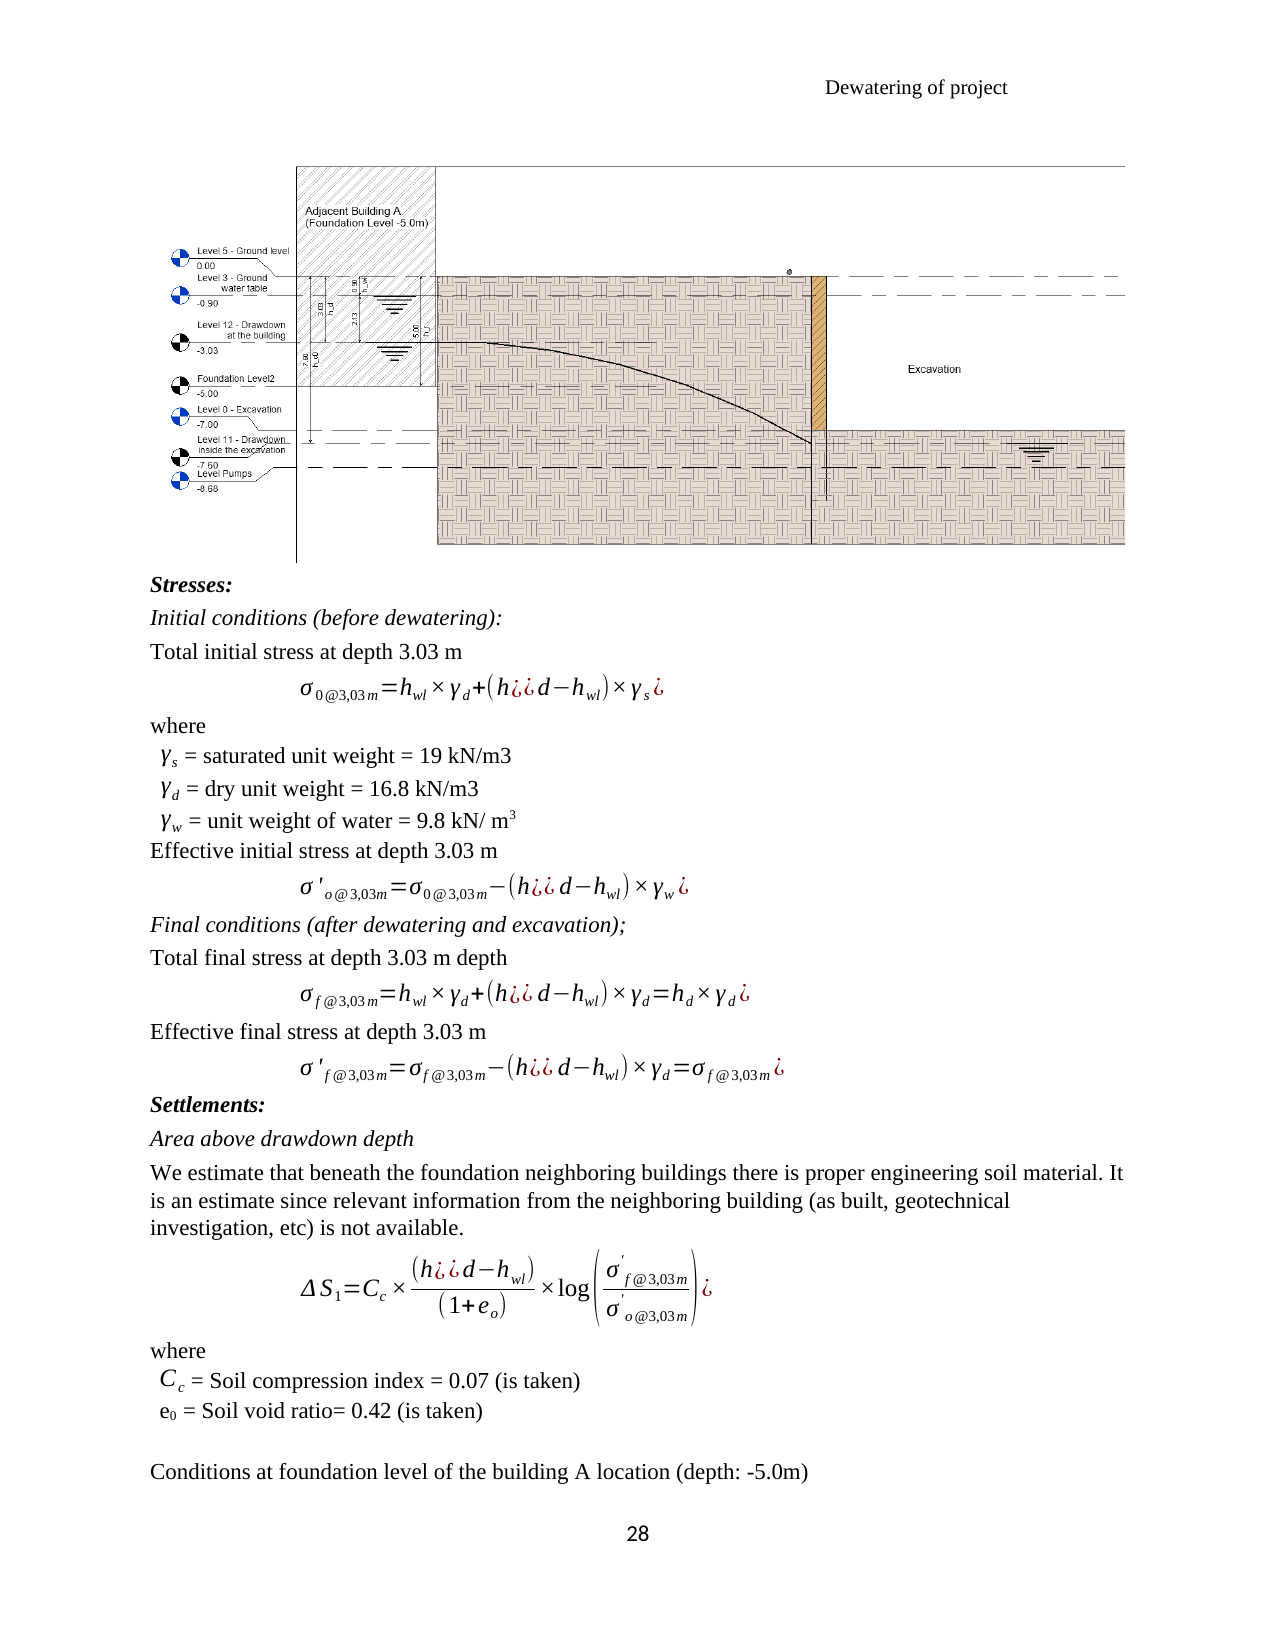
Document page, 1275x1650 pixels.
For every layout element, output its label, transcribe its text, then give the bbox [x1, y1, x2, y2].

list = Soil compression index = 0.07 (is taken) [150, 1364, 1125, 1396]
text Conditions at foundation level of the building A location (depth: -5.0m) [150, 1458, 1125, 1485]
list = unit weight of water = 9.8 kN/ m3 [150, 804, 1125, 836]
text Settlements: [150, 1091, 1125, 1118]
list Effective initial stress at depth 3.03 m [150, 837, 1125, 863]
list Total initial stress at depth 3.03 m [150, 638, 1125, 665]
text Stresses: [150, 571, 1125, 597]
list = saturated unit weight = 19 kN/m3 [150, 739, 1125, 771]
list = dry unit weight = 16.8 kN/m3 [150, 772, 1125, 803]
list where [150, 712, 1125, 738]
text Final conditions (after dewatering and excavation); [150, 911, 1125, 937]
text Area above drawdown depth [150, 1125, 1125, 1152]
text We estimate that beneath the foundation neighboring buildings there is proper engineering soil material. It is an estimate since relevant information from the neighboring building (as built, geotechnical investigation, etc) is not available. [150, 1159, 1125, 1241]
list e0 = Soil void ratio= 0.42 (is taken) [150, 1397, 1125, 1423]
list Effective final stress at depth 3.03 m [150, 1018, 1125, 1044]
picture [150, 150, 1125, 563]
list Total final stress at depth 3.03 m depth [150, 944, 1125, 971]
text Initial conditions (before dewatering): [150, 604, 1125, 631]
list where [150, 1337, 1125, 1363]
